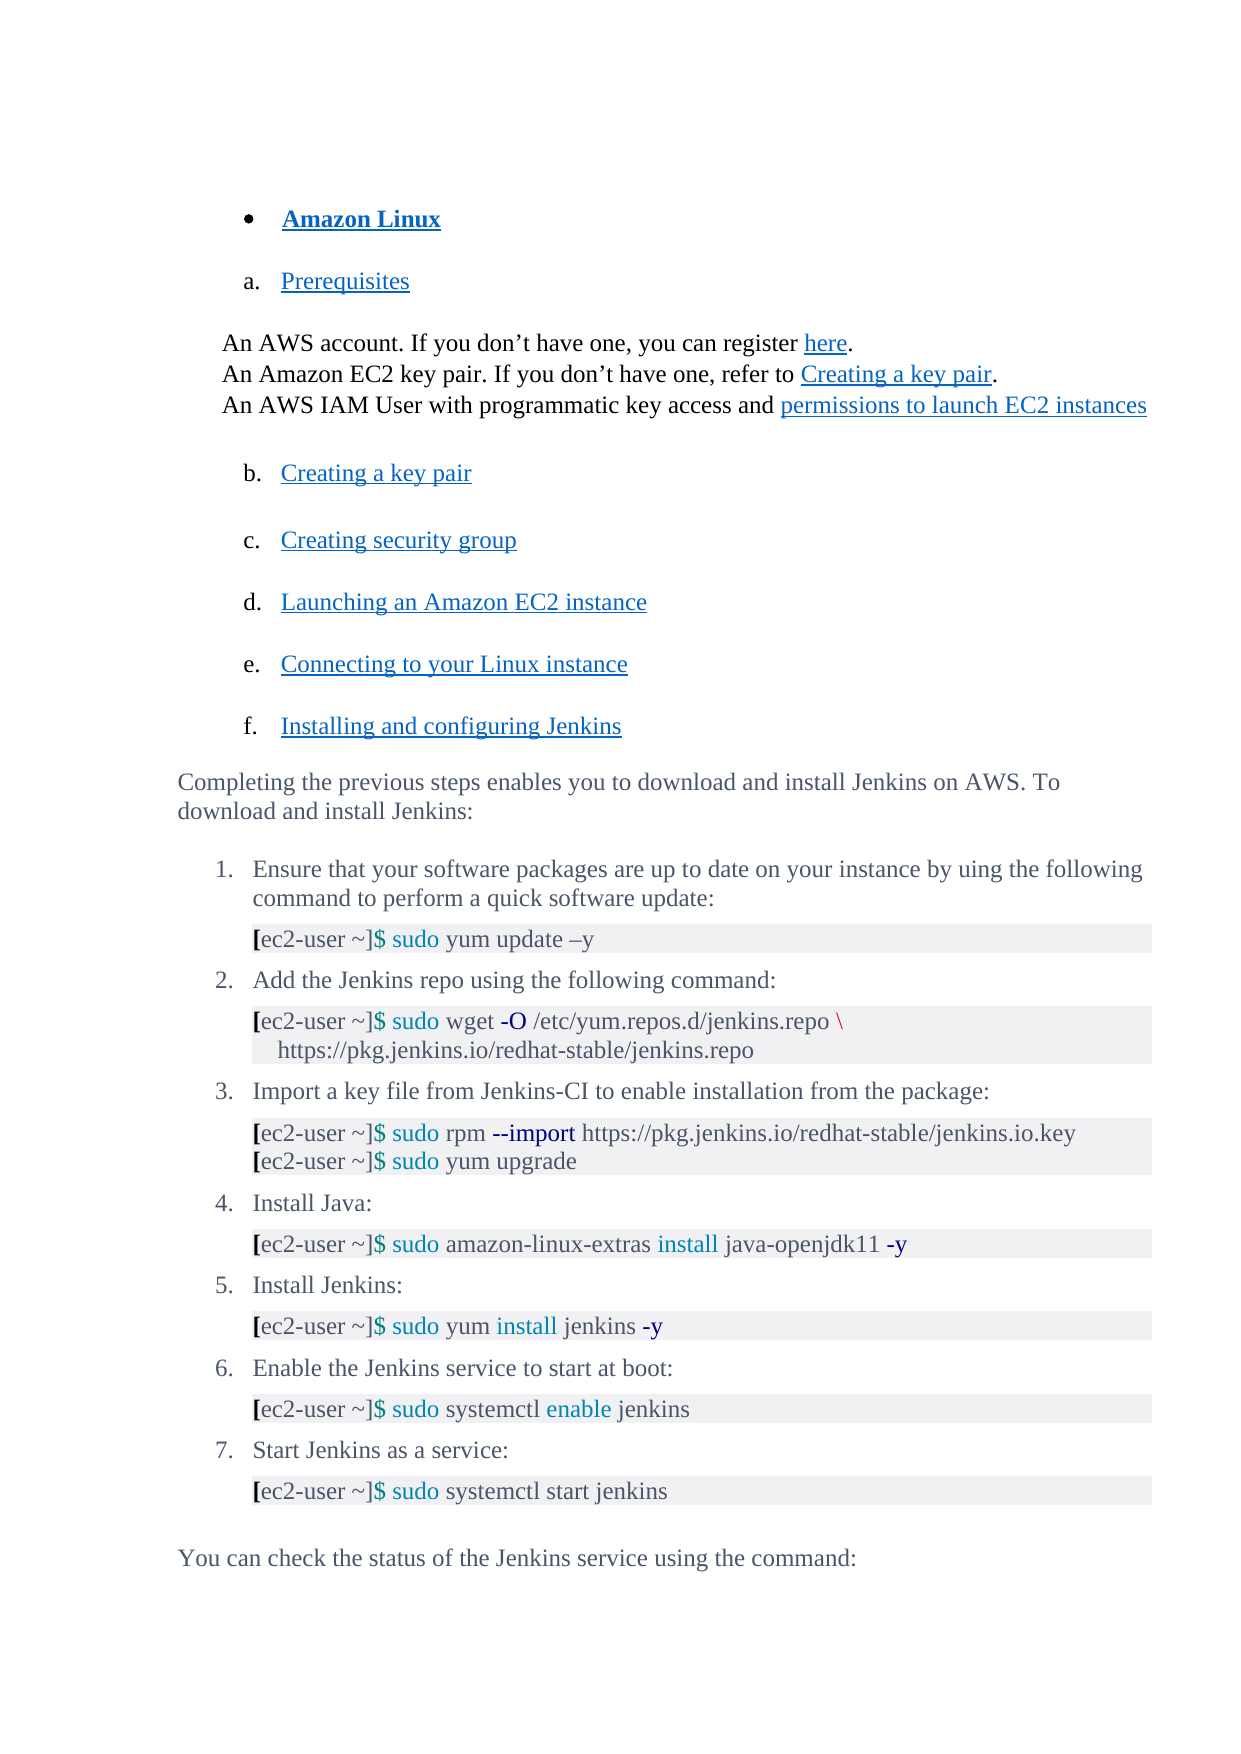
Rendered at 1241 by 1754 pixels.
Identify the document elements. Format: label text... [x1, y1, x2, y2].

text [ec2-user ~]$ sudo systemctl start jenkins [252, 1476, 1152, 1505]
list Amazon Linux [244, 204, 1152, 233]
text [ec2-user ~]$ sudo rpm --import https://pkg.jenkins.io/redhat-stable/jenkins.io.key [252, 1118, 1152, 1146]
text [ec2-user ~]$ sudo amazon-linux-extras install java-openjdk11 -y [252, 1229, 1152, 1258]
list Prerequisites [243, 266, 1152, 295]
list Start Jenkins as a service: [215, 1435, 1152, 1464]
text [ec2-user ~]$ sudo systemctl enable jenkins [252, 1394, 1152, 1423]
text [ec2-user ~]$ sudo yum install jenkins -y [252, 1311, 1152, 1340]
list Install Java: [215, 1188, 1152, 1216]
text You can check the status of the Jenkins service using the command: [177, 1543, 1152, 1571]
text Completing the previous steps enables you to download and install Jenkins on AWS. To download and install Jenkins: [177, 767, 1152, 825]
text [ec2-user ~]$ sudo yum upgrade [252, 1146, 1152, 1175]
list An AWS account. If you don’t have one, you can register here. [222, 328, 1152, 357]
list Add the Jenkins repo using the following command: [215, 965, 1152, 994]
list Enable the Jenkins service to start at boot: [215, 1353, 1152, 1381]
list An AWS IAM User with programmatic key access and permissions to launch EC2 instances [222, 391, 1152, 419]
list Creating a key pair [243, 458, 1152, 486]
list Ensure that your software packages are up to date on your instance by uing the following command to perform a quick software update: [215, 854, 1152, 911]
list Import a key file from Jenkins-CI to enable installation from the package: [215, 1076, 1152, 1105]
list Launching an Amazon EC2 instance [243, 587, 1152, 616]
text [ec2-user ~]$ sudo wget -O /etc/yum.repos.d/jenkins.repo \ [252, 1006, 1152, 1035]
list Install Jenkins: [215, 1270, 1152, 1299]
list Connecting to your Linux instance [243, 649, 1152, 678]
list Installing and configuring Jenkins [243, 711, 1152, 740]
list Creating security group [243, 525, 1152, 554]
text [ec2-user ~]$ sudo yum update –y [252, 924, 1152, 953]
text https://pkg.jenkins.io/redhat-stable/jenkins.repo [252, 1035, 1152, 1064]
list An Amazon EC2 key pair. If you don’t have one, refer to Creating a key pair. [222, 359, 1152, 388]
